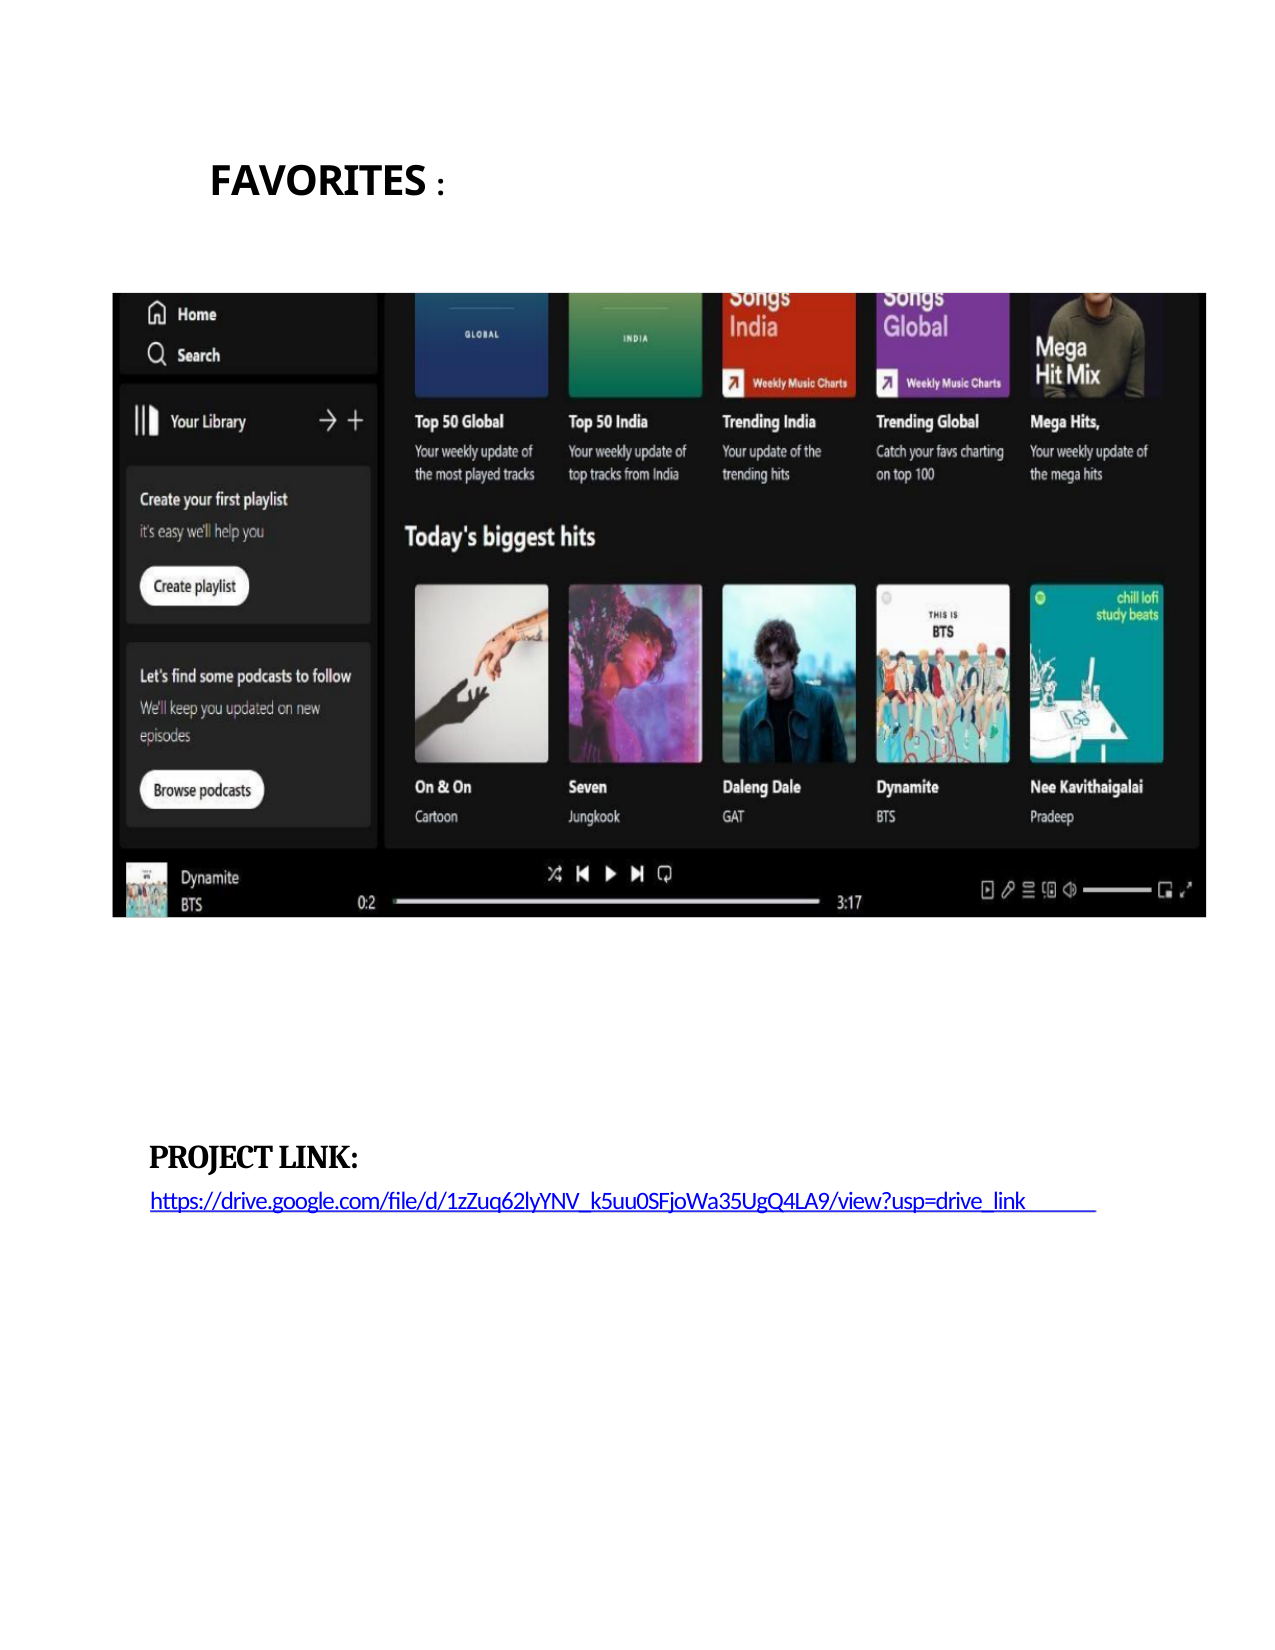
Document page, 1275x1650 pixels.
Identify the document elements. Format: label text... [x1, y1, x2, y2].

text PROJECT LINK: [148, 1137, 1125, 1176]
picture [0, 0, 1275, 1650]
text FAVORITES : [209, 149, 1125, 207]
text https://drive.google.com/file/d/1zZuq62lyYNV_k5uu0SFjoWa35UgQ4LA9/view?usp=drive_link [150, 1189, 1125, 1214]
